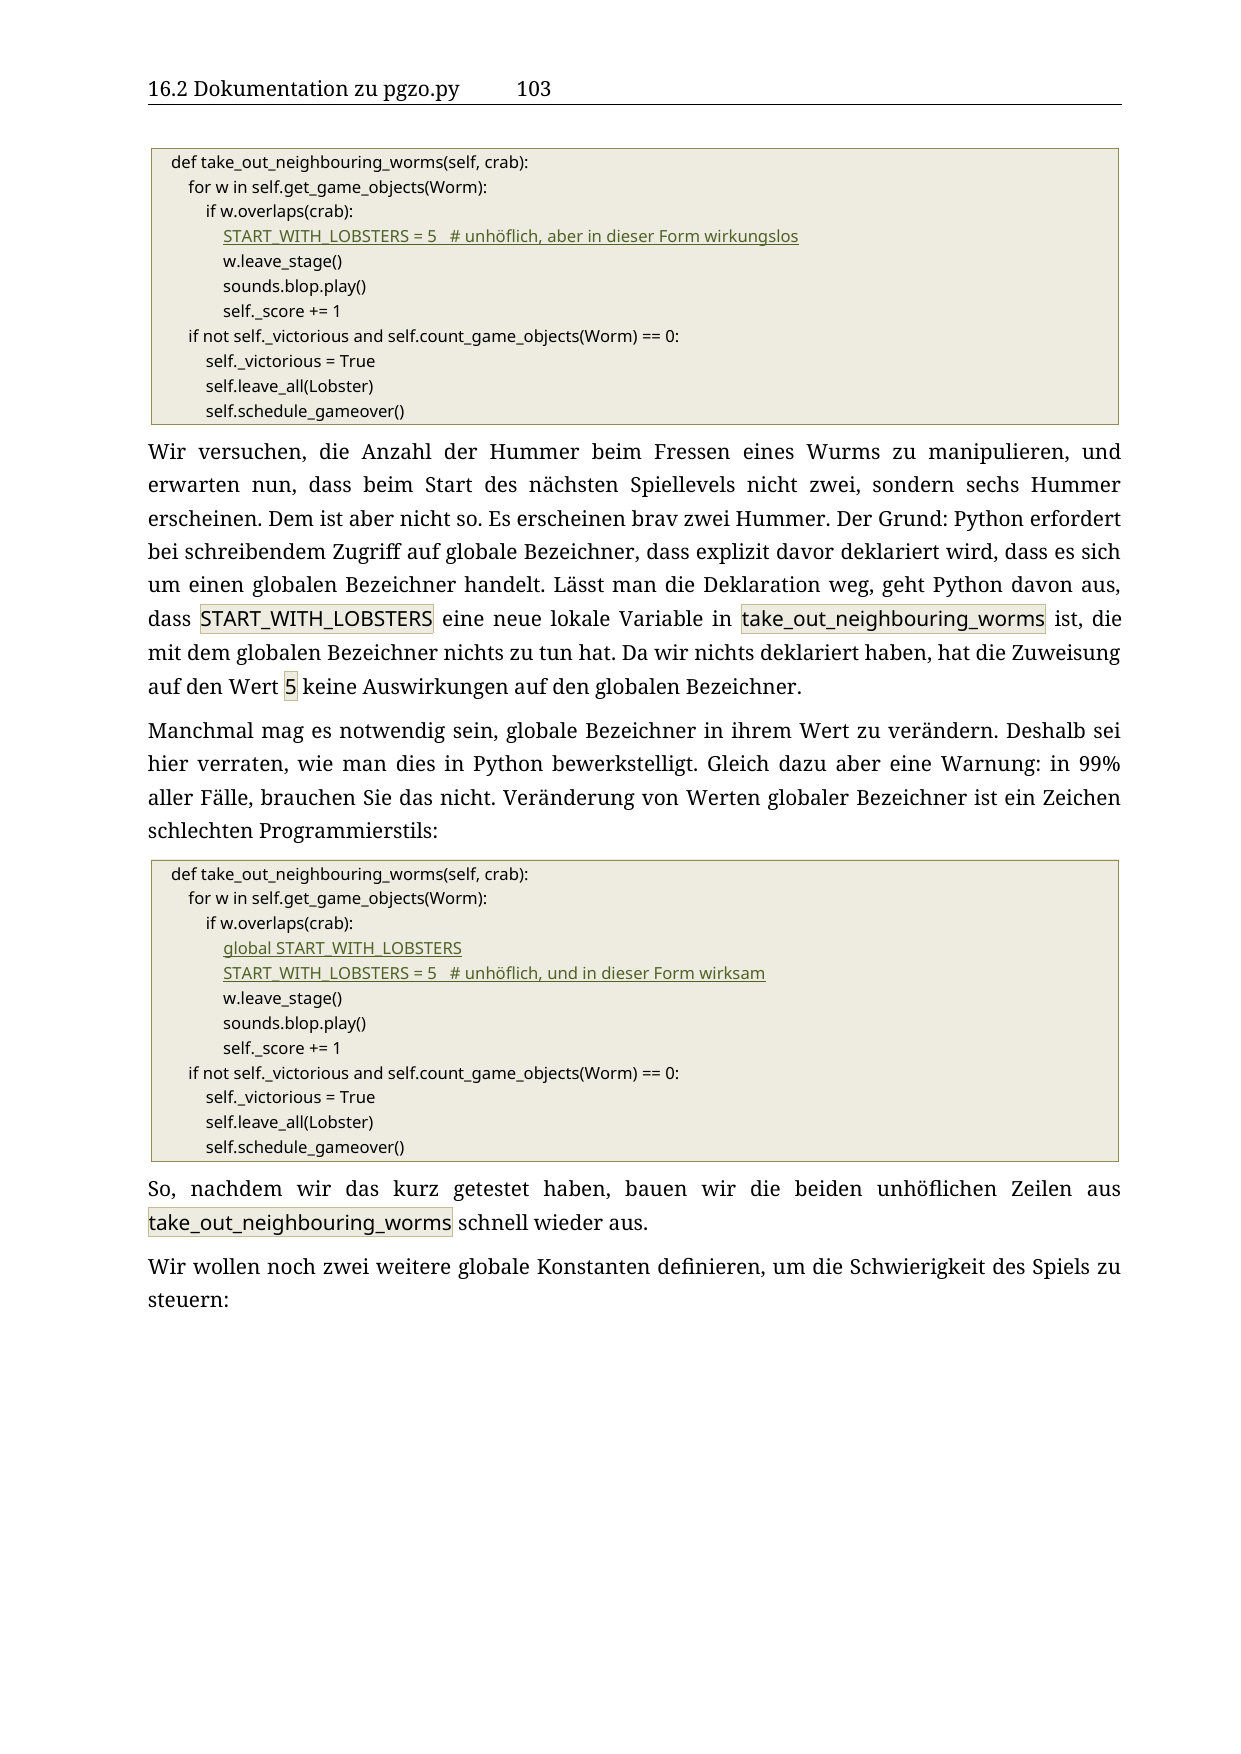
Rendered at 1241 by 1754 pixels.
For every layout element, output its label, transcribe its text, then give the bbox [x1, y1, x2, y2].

text sounds.blop.play() [152, 1009, 1118, 1034]
text global START_WITH_LOBSTERS [152, 934, 1118, 959]
text Wir versuchen, die Anzahl der Hummer beim Fressen eines Wurms zu manipulieren, und erwarten nun, dass beim Start des nächsten Spiellevels nicht zwei, sondern sechs Hummer erscheinen. Dem ist aber nicht so. Es erscheinen brav zwei Hummer. Der Grund: Python erfordert bei schreibendem Zugriff auf globale Bezeichner, dass explizit davor deklariert wird, dass es sich um einen globalen Bezeichner handelt. Lässt man die Deklaration weg, geht Python davon aus, dass START_WITH_LOBSTERS eine neue lokale Variable in take_out_neighbouring_worms ist, die mit dem globalen Bezeichner nichts zu tun hat. Da wir nichts deklariert haben, hat die Zuweisung auf den Wert 5 keine Auswirkungen auf den globalen Bezeichner. [148, 437, 1122, 701]
text self._score += 1 [152, 297, 1118, 322]
text So, nachdem wir das kurz getestet haben, bauen wir die beiden unhöflichen Zeilen aus take_out_neighbouring_worms schnell wieder aus. [148, 1174, 1122, 1237]
text if w.overlaps(crab): [152, 197, 1118, 222]
text self.leave_all(Lobster) [152, 372, 1118, 397]
text if w.overlaps(crab): [152, 909, 1118, 934]
text w.leave_stage() [152, 984, 1118, 1009]
text w.leave_stage() [152, 247, 1118, 272]
text def take_out_neighbouring_worms(self, crab): [152, 861, 1118, 884]
text self._victorious = True [152, 1083, 1118, 1108]
text if not self._victorious and self.count_game_objects(Worm) == 0: [152, 1059, 1118, 1083]
text def take_out_neighbouring_worms(self, crab): [152, 149, 1118, 173]
text sounds.blop.play() [152, 272, 1118, 297]
text Wir wollen noch zwei weitere globale Konstanten definieren, um die Schwierigkeit des Spiels zu steuern: [148, 1252, 1122, 1314]
text START_WITH_LOBSTERS = 5 # unhöflich, und in dieser Form wirksam [152, 959, 1118, 984]
text START_WITH_LOBSTERS = 5 # unhöflich, aber in dieser Form wirkungslos [152, 222, 1118, 247]
text self.schedule_gameover() [152, 397, 1118, 424]
text Manchmal mag es notwendig sein, globale Bezeichner in ihrem Wert zu verändern. Deshalb sei hier verraten, wie man dies in Python bewerkstelligt. Gleich dazu aber eine Warnung: in 99% aller Fälle, brauchen Sie das nicht. Veränderung von Werten globaler Bezeichner ist ein Zeichen schlechten Programmierstils: [148, 716, 1122, 844]
text for w in self.get_game_objects(Worm): [152, 884, 1118, 909]
text self.leave_all(Lobster) [152, 1108, 1118, 1133]
text self.schedule_gameover() [152, 1133, 1118, 1161]
text self._score += 1 [152, 1034, 1118, 1059]
text self._victorious = True [152, 347, 1118, 372]
text if not self._victorious and self.count_game_objects(Worm) == 0: [152, 322, 1118, 347]
text for w in self.get_game_objects(Worm): [152, 173, 1118, 197]
